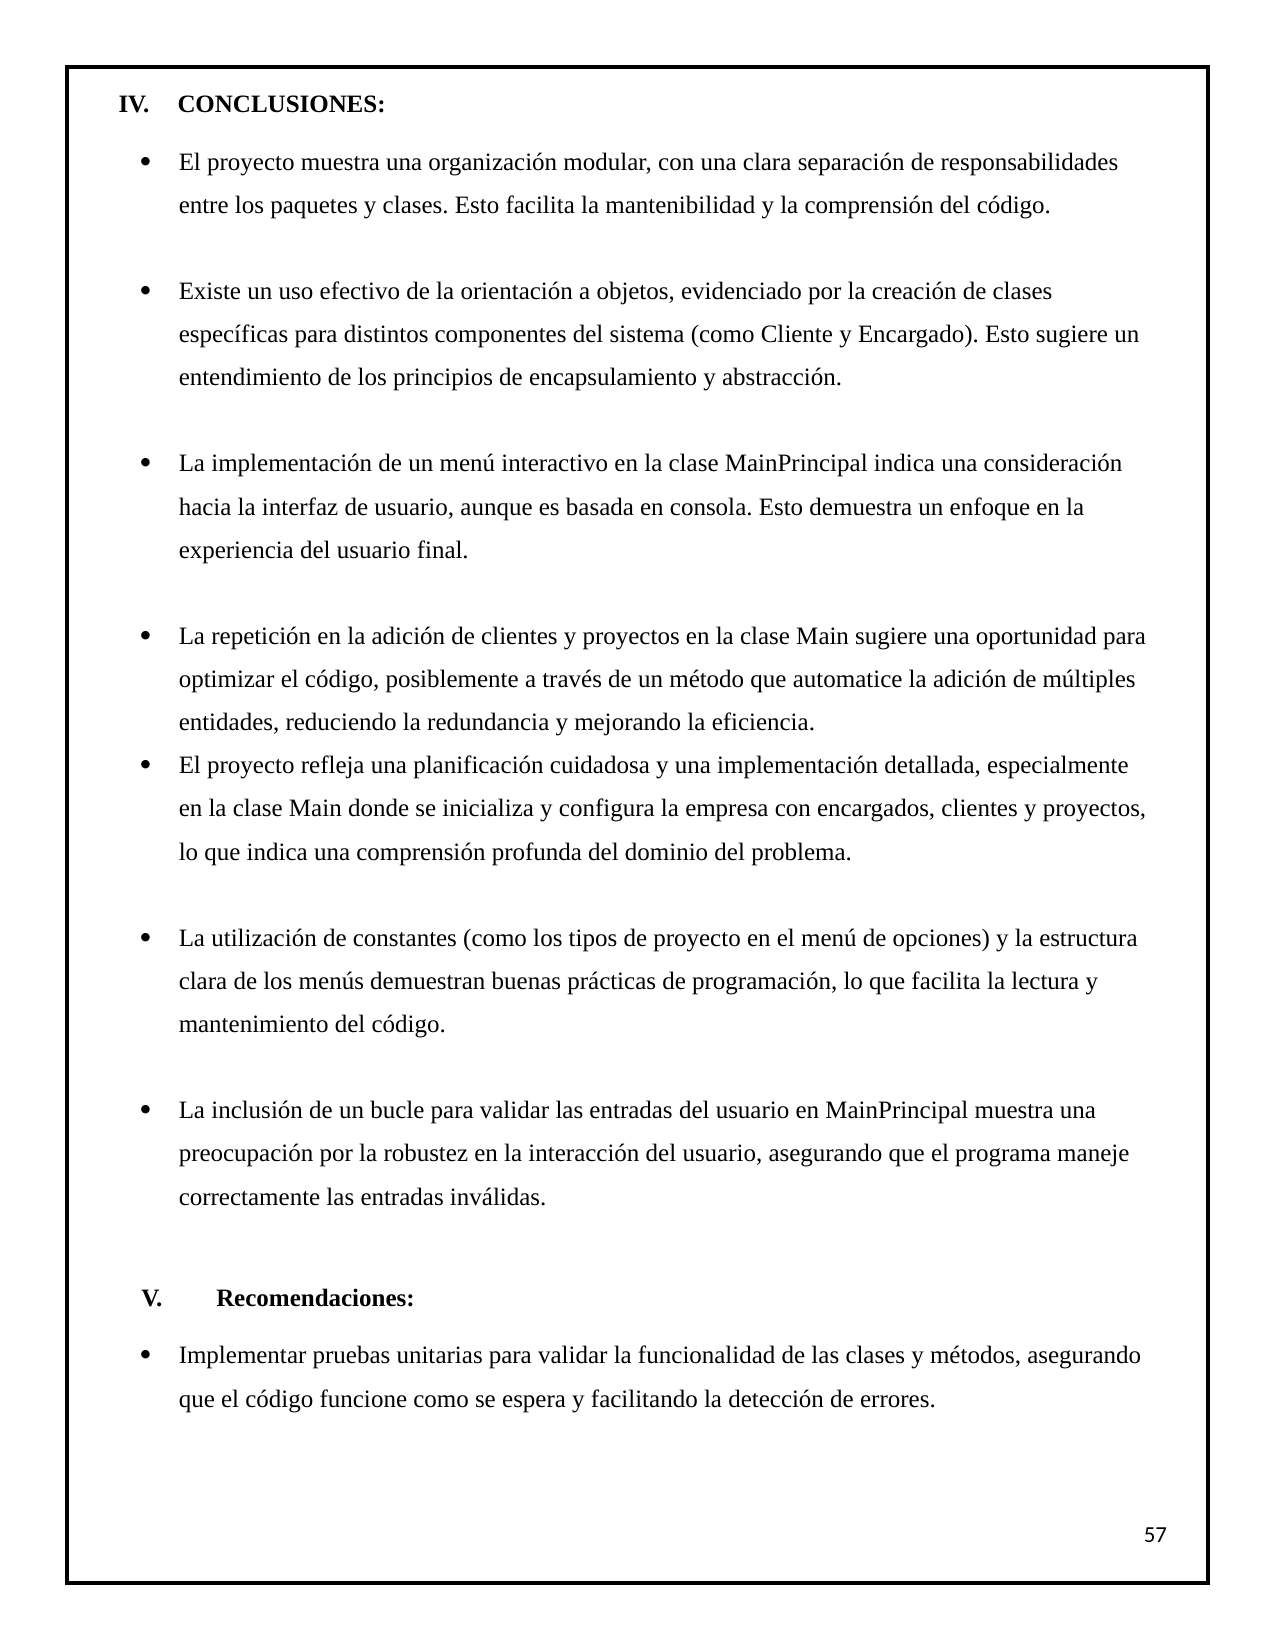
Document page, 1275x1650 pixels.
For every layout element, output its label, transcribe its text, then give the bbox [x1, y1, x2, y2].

subtitle El proyecto refleja una planificación cuidadosa y una implementación detallada, especialmente en la clase Main donde se inicializa y configura la empresa con encargados, clientes y proyectos, lo que indica una comprensión profunda del dominio del problema. [141, 750, 1155, 865]
subtitle La implementación de un menú interactivo en la clase MainPrincipal indica una consideración hacia la interfaz de usuario, aunque es basada en consola. Esto demuestra un enfoque en la experiencia del usuario final. [141, 448, 1155, 563]
subtitle CONCLUSIONES: [118, 89, 1167, 117]
subtitle Recomendaciones: [141, 1283, 1167, 1311]
subtitle La inclusión de un bucle para validar las entradas del usuario en MainPrincipal muestra una preocupación por la robustez en la interacción del usuario, asegurando que el programa maneje correctamente las entradas inválidas. [141, 1095, 1155, 1210]
subtitle La utilización de constantes (como los tipos de proyecto en el menú de opciones) y la estructura clara de los menús demuestran buenas prácticas de programación, lo que facilita la lectura y mantenimiento del código. [141, 923, 1155, 1038]
subtitle Implementar pruebas unitarias para validar la funcionalidad de las clases y métodos, asegurando que el código funcione como se espera y facilitando la detección de errores. [141, 1341, 1155, 1412]
subtitle La repetición en la adición de clientes y proyectos en la clase Main sugiere una oportunidad para optimizar el código, posiblemente a través de un método que automatice la adición de múltiples entidades, reduciendo la redundancia y mejorando la eficiencia. [141, 621, 1155, 736]
subtitle Existe un uso efectivo de la orientación a objetos, evidenciado por la creación de clases específicas para distintos componentes del sistema (como Cliente y Encargado). Esto sugiere un entendimiento de los principios de encapsulamiento y abstracción. [141, 276, 1155, 391]
subtitle El proyecto muestra una organización modular, con una clara separación de responsabilidades entre los paquetes y clases. Esto facilita la mantenibilidad y la comprensión del código. [141, 147, 1155, 218]
